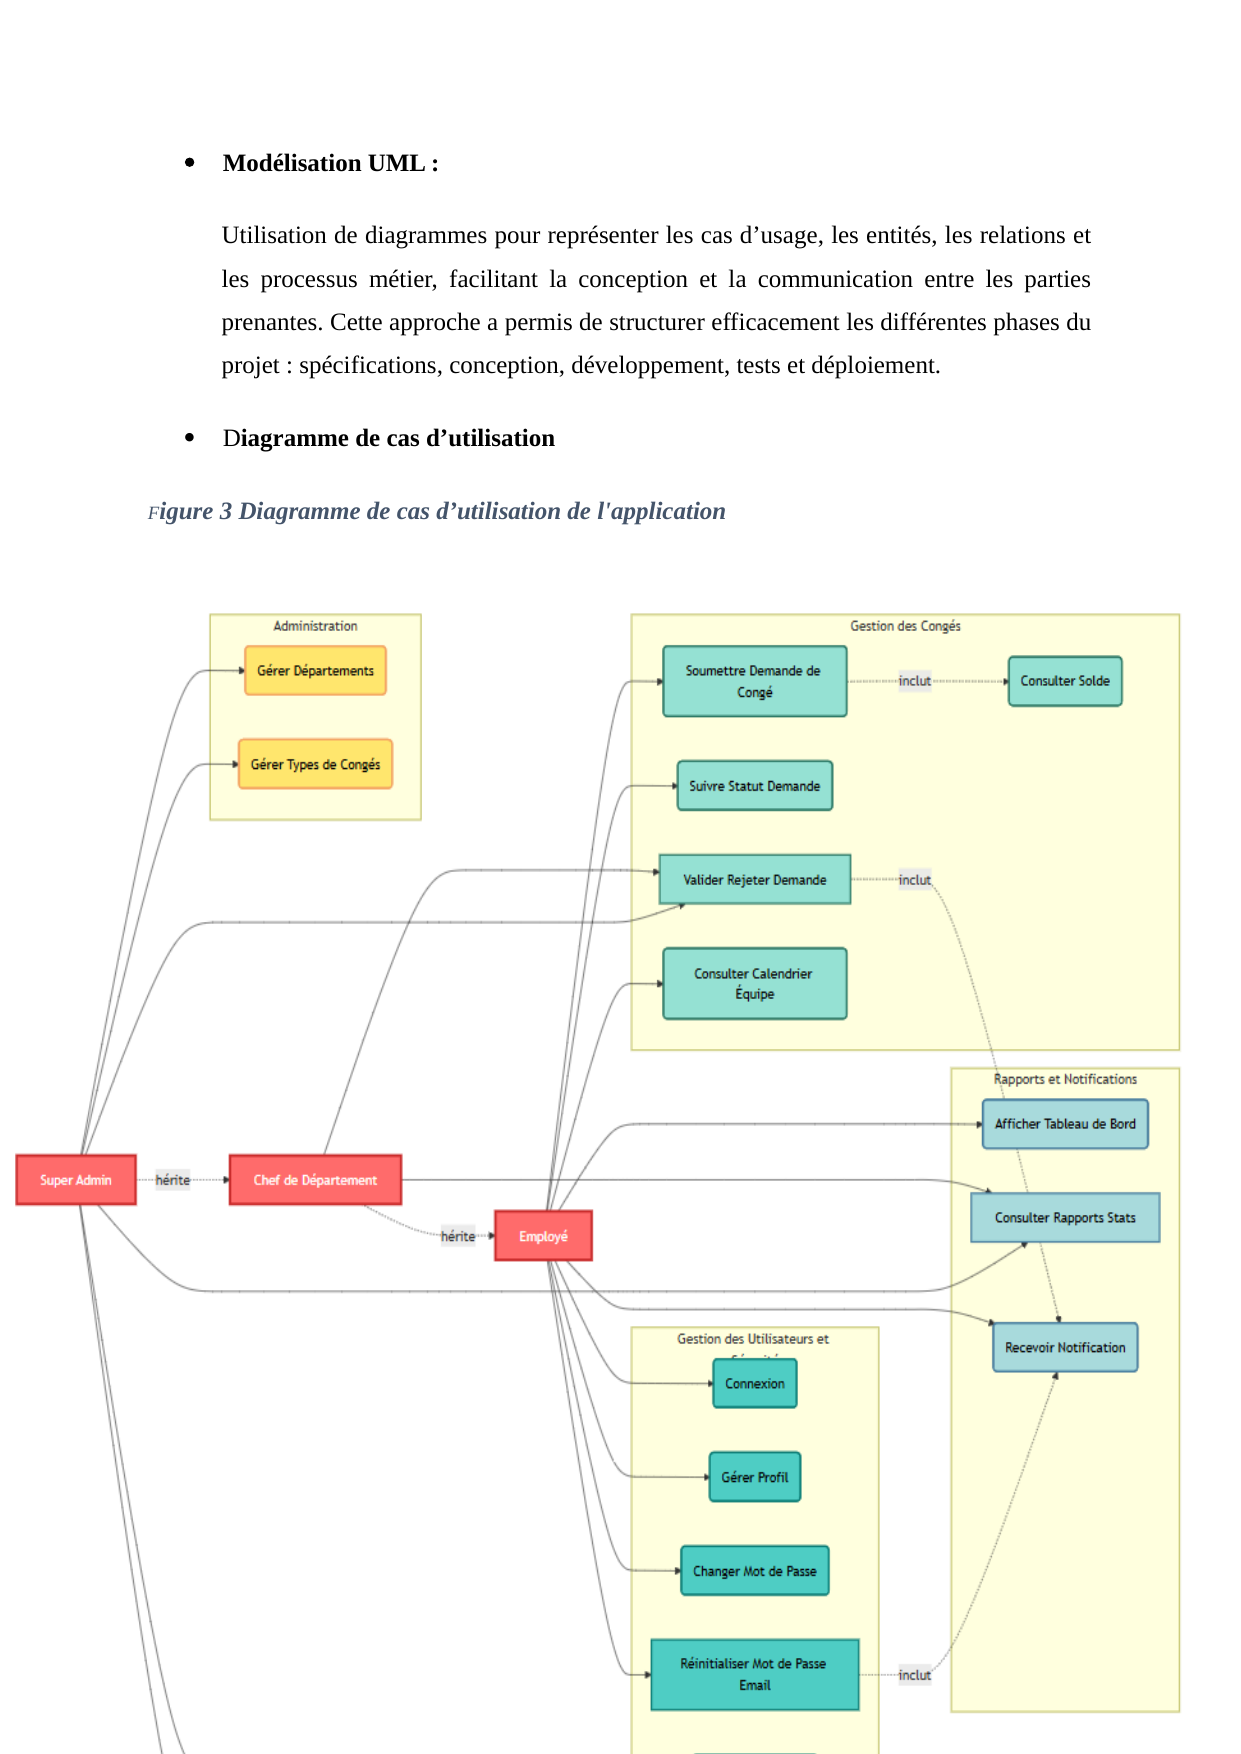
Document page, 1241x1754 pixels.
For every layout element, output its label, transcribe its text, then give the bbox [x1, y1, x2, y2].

text Utilisation de diagrammes pour représenter les cas d’usage, les entités, les relations et les processus métier, facilitant la conception et la communication entre les parties prenantes. Cette approche a permis de structurer efficacement les différentes phases du projet : spécifications, conception, développement, tests et déploiement. [221, 221, 1093, 379]
text Figure 3 Diagramme de cas d’utilisation de l'application [148, 496, 1093, 524]
list Diagramme de cas d’utilisation [185, 423, 1093, 452]
picture [0, 566, 1241, 1754]
list Modélisation UML : [185, 148, 1093, 176]
